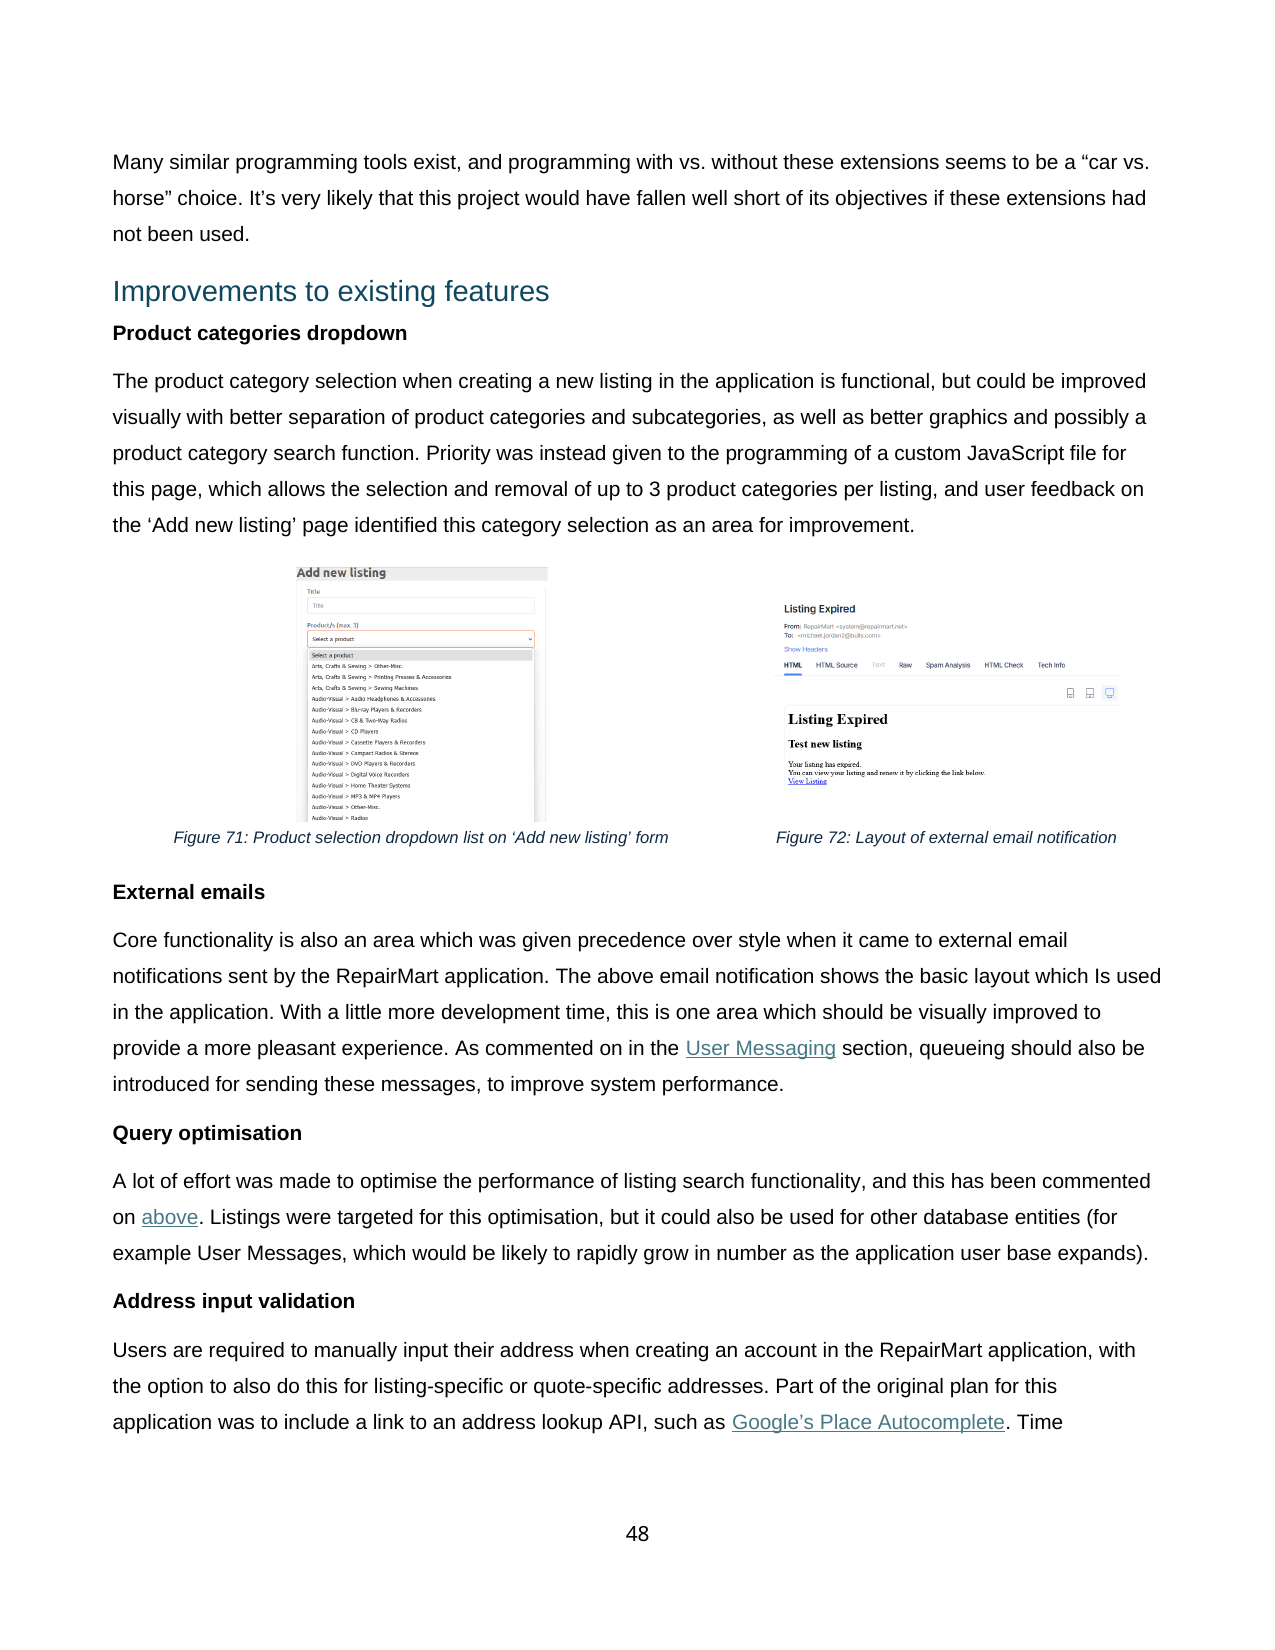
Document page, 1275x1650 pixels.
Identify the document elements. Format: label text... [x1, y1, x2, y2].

text External emails [112, 880, 1162, 904]
text Product categories dropdown [112, 321, 1162, 344]
picture [296, 567, 548, 822]
table_cell Figure 71: Product selection dropdown list on ‘Add new listing’ form [113, 828, 731, 867]
text Core functionality is also an area which was given precedence over style when it came to external email notifications sent by the RepairMart application. The above email notification shows the basic layout which Is used in the application. With a little more development time, this is one area which should be visually improved to provide a more pleasant experience. As commented on in the User Messaging section, queueing should also be introduced for sending these messages, to improve system performance. [112, 928, 1162, 1096]
text A lot of effort was made to optimise the performance of listing search functionality, and this has been commented on above. Listings were targeted for this optimisation, but it could also be used for other database entities (for example User Messages, which would be likely to rapidly grow in number as the application user base expands). [112, 1169, 1162, 1265]
text Address input validation [112, 1289, 1162, 1313]
subtitle Improvements to existing features [112, 274, 1162, 308]
text Query optimisation [112, 1121, 1162, 1144]
table_cell Figure 72: Layout of external email notification [731, 828, 1162, 867]
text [112, 1338, 1162, 1433]
table_header [731, 555, 1162, 827]
text Many similar programming tools exist, and programming with vs. without these extensions seems to be a “car vs. horse” choice. It’s very likely that this project would have fallen well short of its objectives if these extensions had not been used. [112, 150, 1162, 246]
picture [772, 599, 1122, 789]
table_header [113, 555, 731, 827]
text The product category selection when creating a new listing in the application is functional, but could be improved visually with better separation of product categories and subcategories, as well as better graphics and possibly a product category search function. Priority was instead given to the programming of a custom JavaScript file for this page, which allows the selection and removal of up to 3 product categories per listing, and user feedback on the ‘Add new listing’ page identified this category selection as an area for improvement. [112, 369, 1162, 537]
